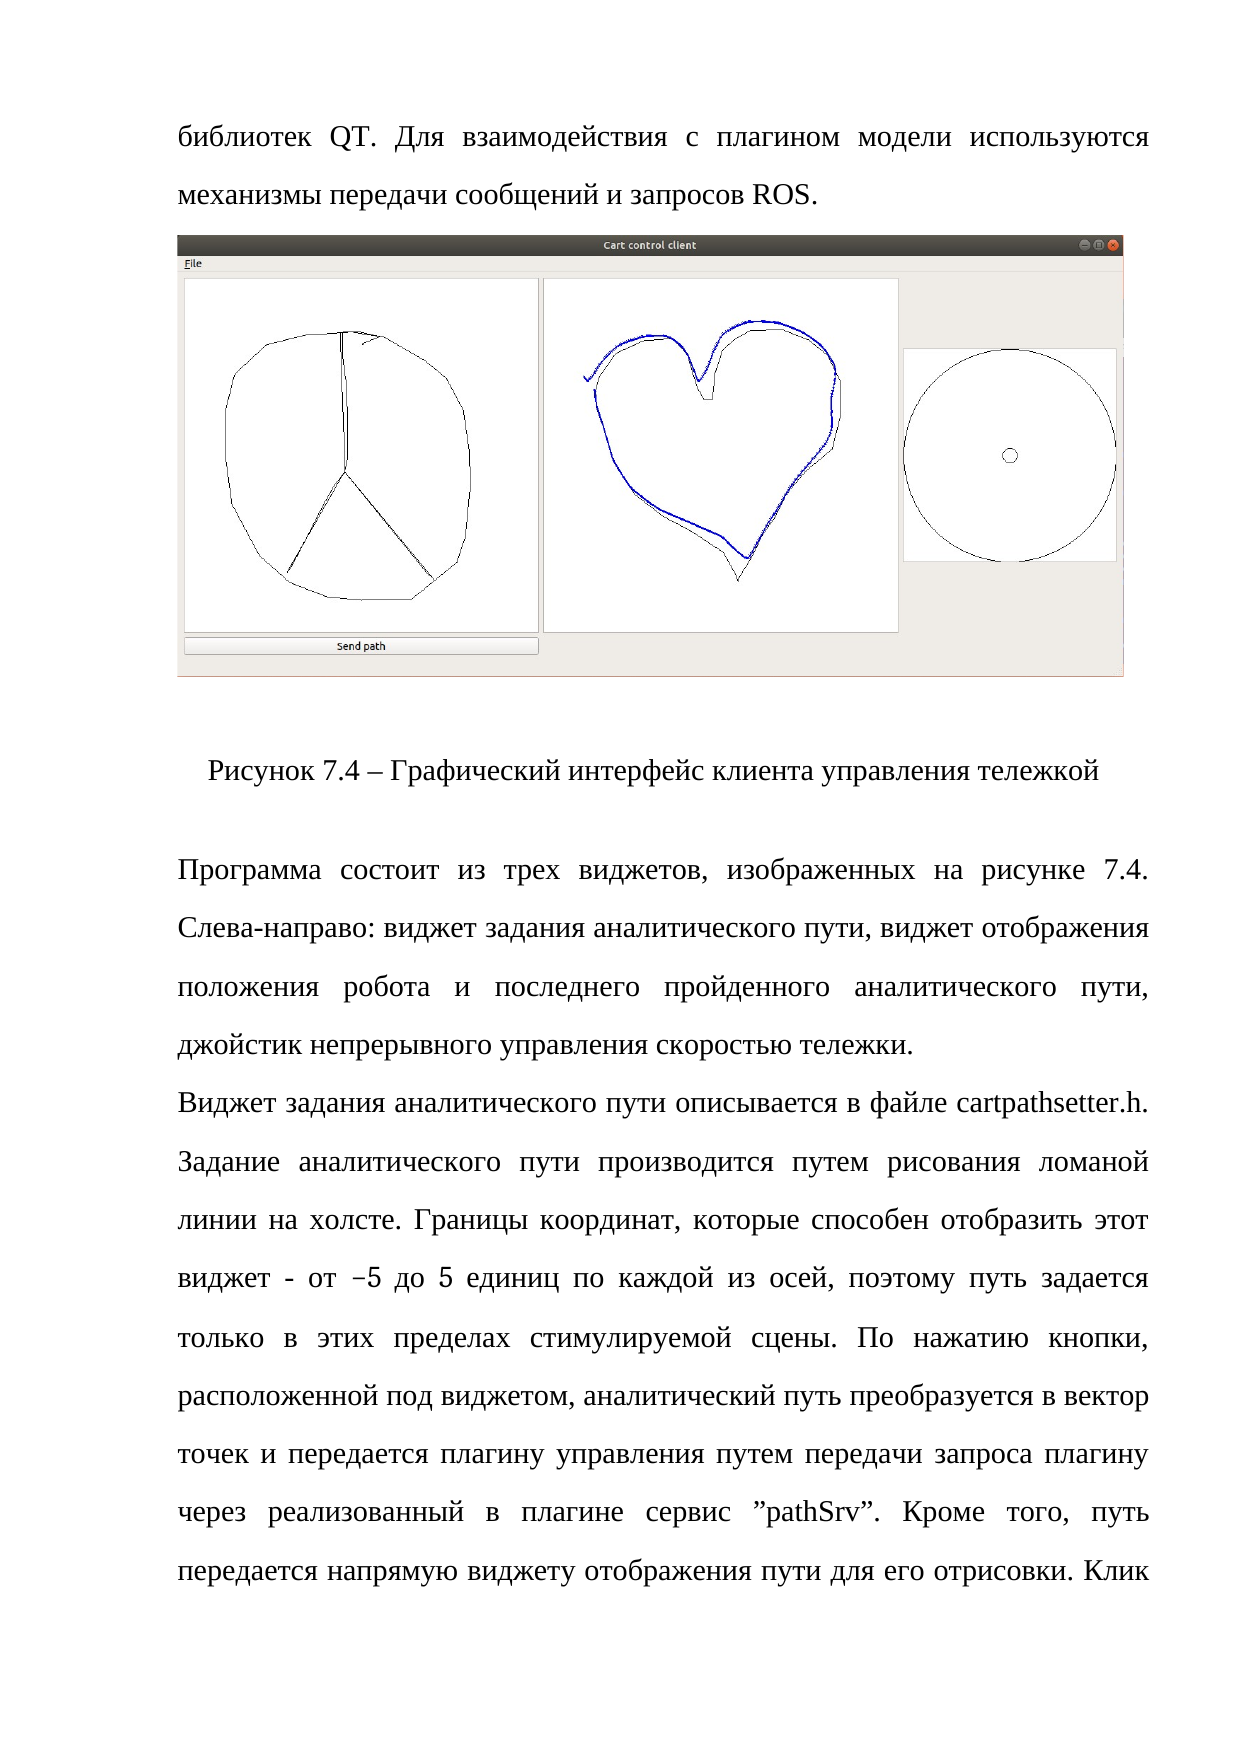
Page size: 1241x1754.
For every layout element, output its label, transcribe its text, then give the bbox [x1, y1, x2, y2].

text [177, 118, 1150, 211]
text Программа состоит из трех виджетов, изображенных на рисунке 7.4. Слева-направо: виджет задания аналитического пути, виджет отображения положения робота и последнего пройденного аналитического пути, джойстик непрерывного управления скоростью тележки. [177, 851, 1150, 1061]
picture [177, 235, 1124, 677]
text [177, 1085, 1150, 1586]
text Рисунок 7.4 – Графический интерфейс клиента управления тележкой [177, 752, 1130, 787]
